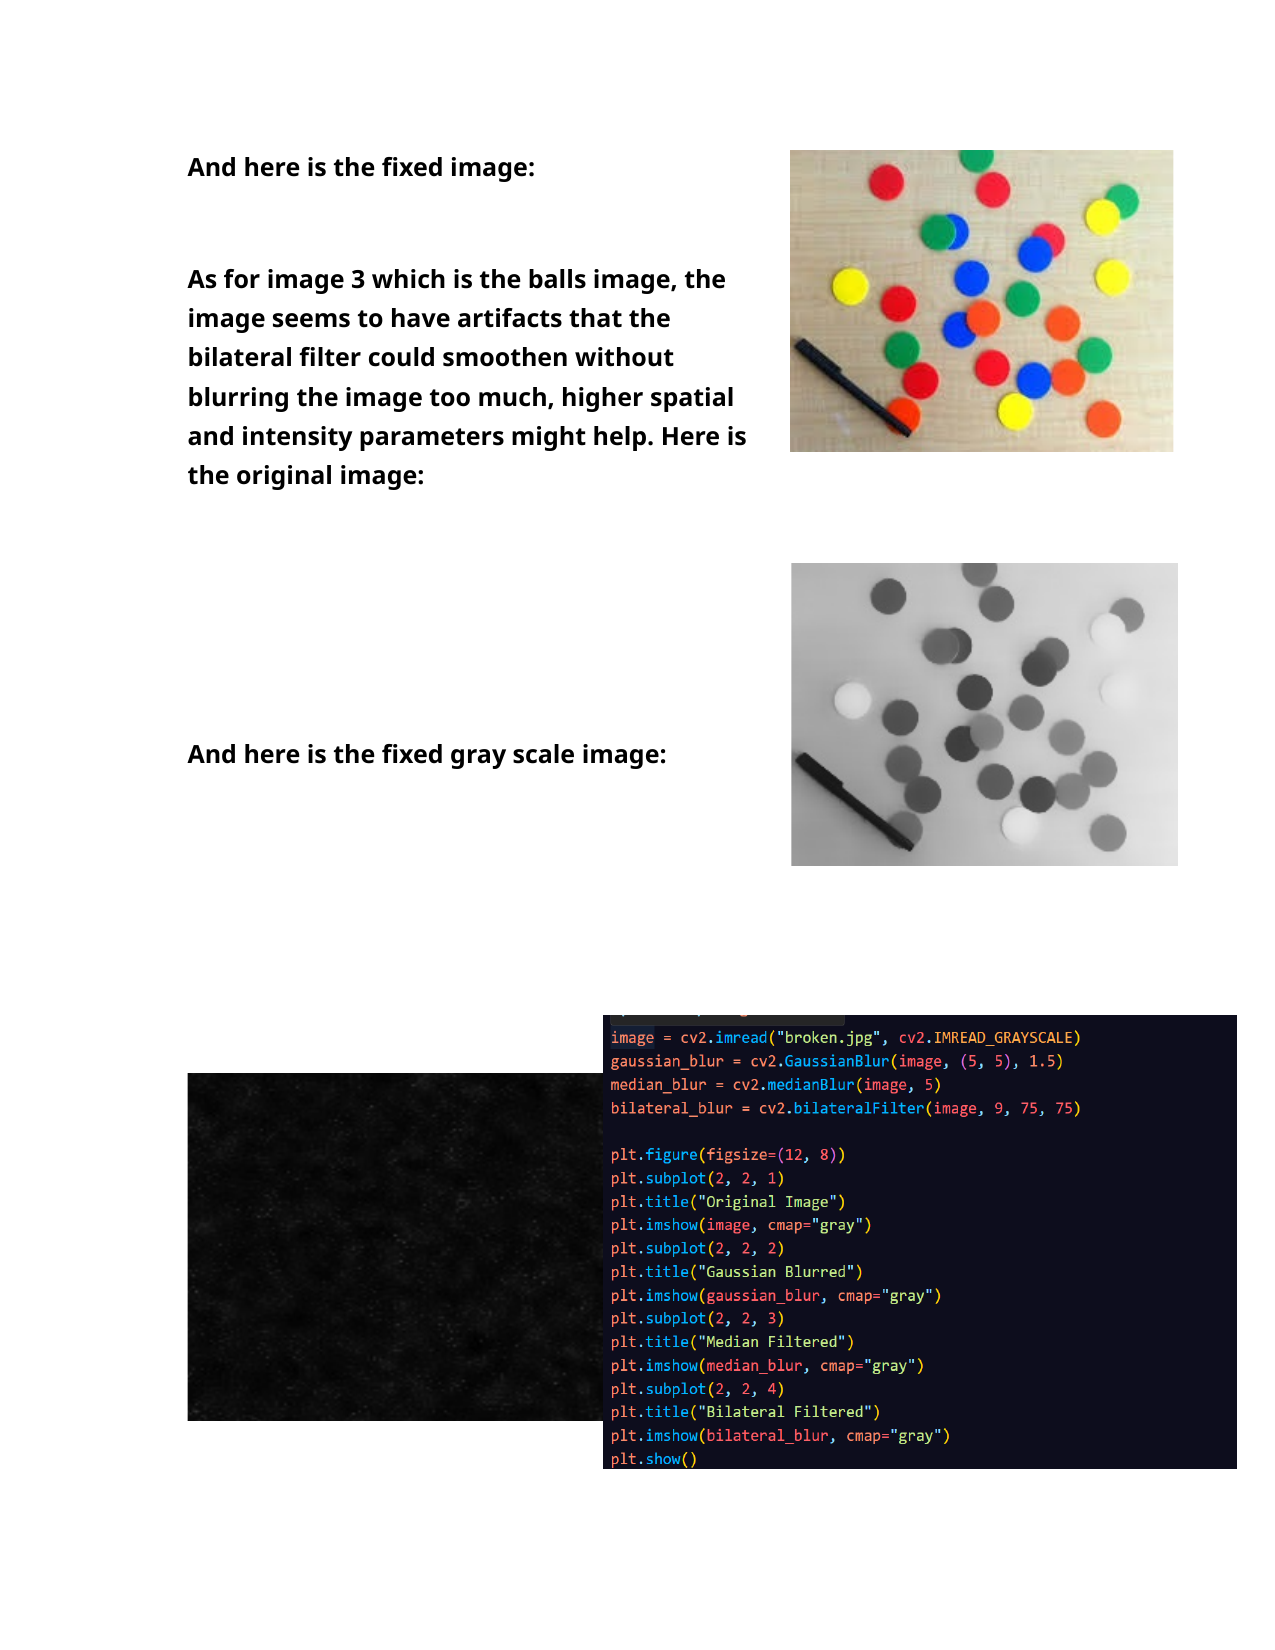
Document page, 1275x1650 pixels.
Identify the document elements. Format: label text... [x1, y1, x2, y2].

picture [790, 150, 1174, 452]
text As for image 3 which is the balls image, the image seems to have artifacts that the bilateral filter could smoothen without blurring the image too much, higher spatial and intensity parameters might help. Here is the original image: [187, 262, 1087, 492]
picture [791, 563, 1178, 866]
text And here is the fixed gray scale image: [187, 737, 791, 771]
text And here is the fixed image: [187, 150, 790, 184]
picture [187, 1015, 1237, 1469]
